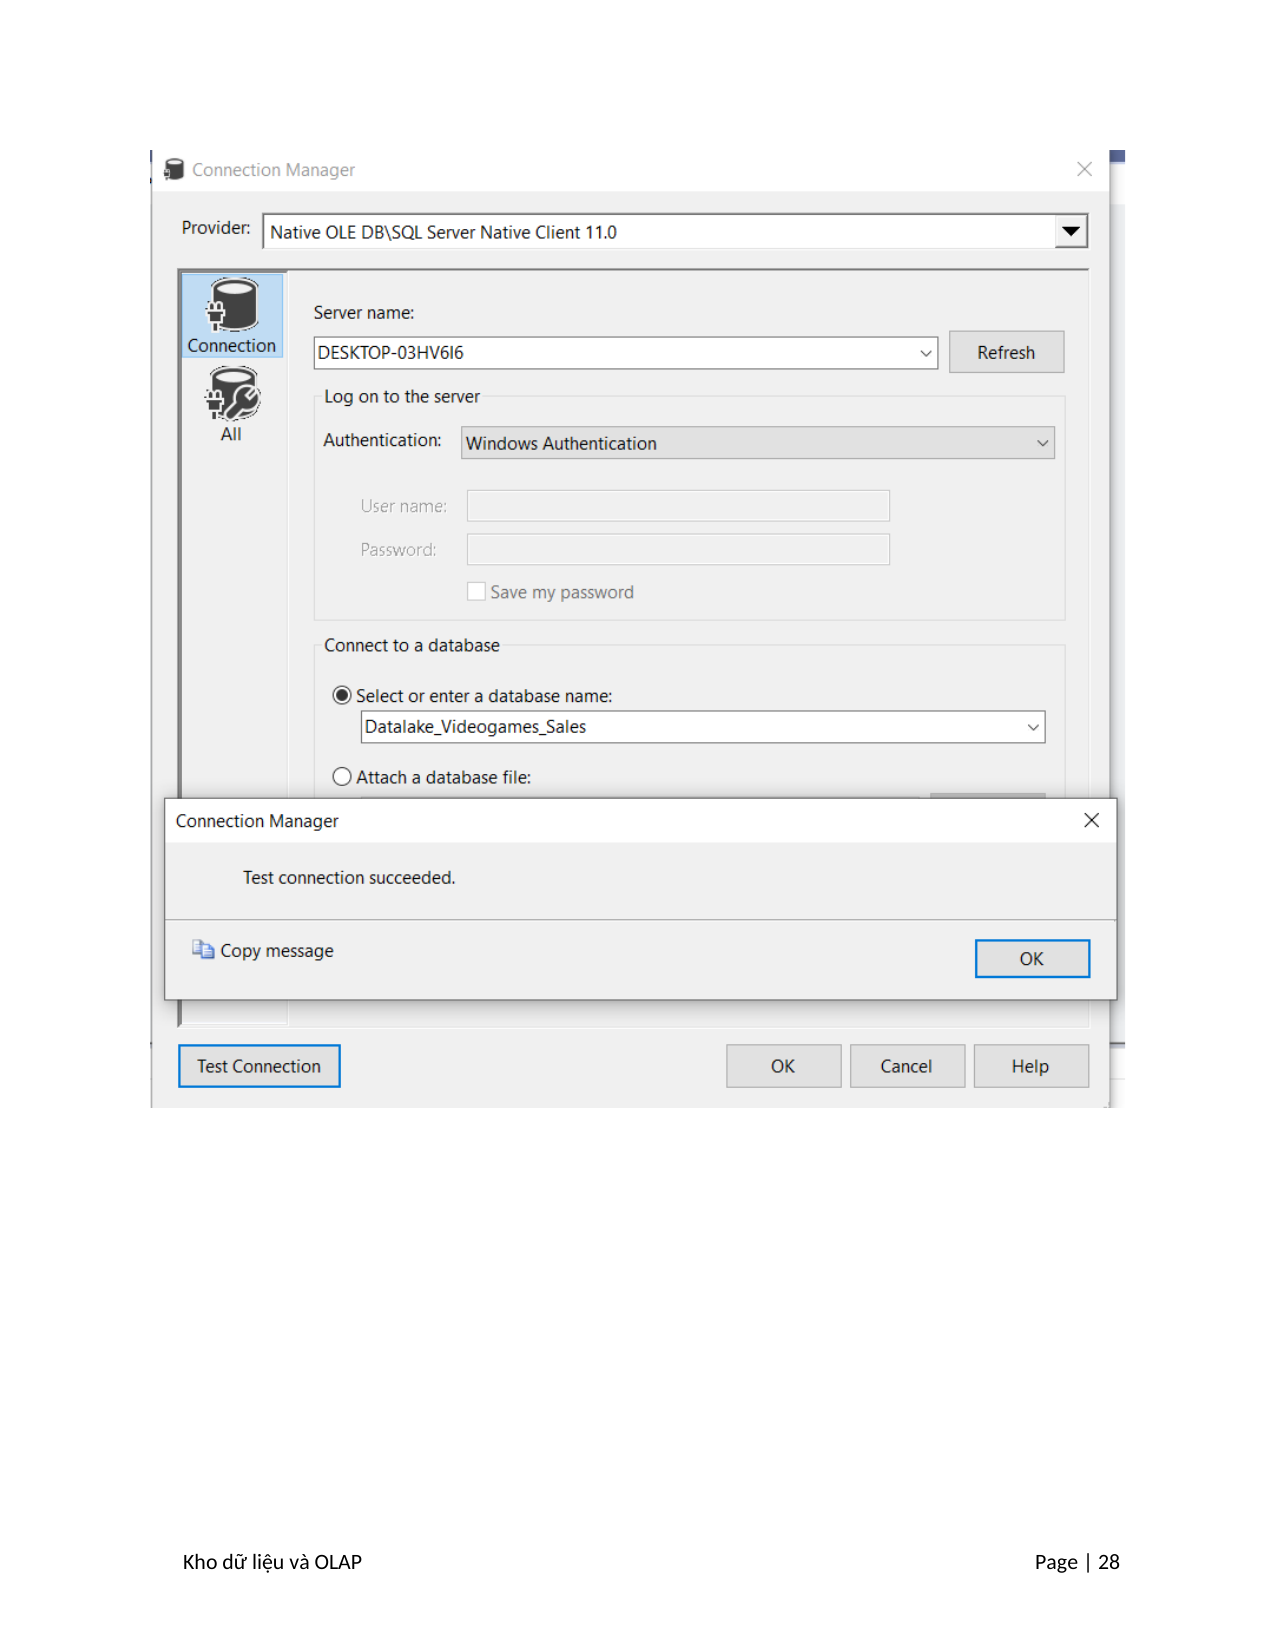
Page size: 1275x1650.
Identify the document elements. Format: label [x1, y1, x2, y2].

picture [150, 150, 1125, 1108]
